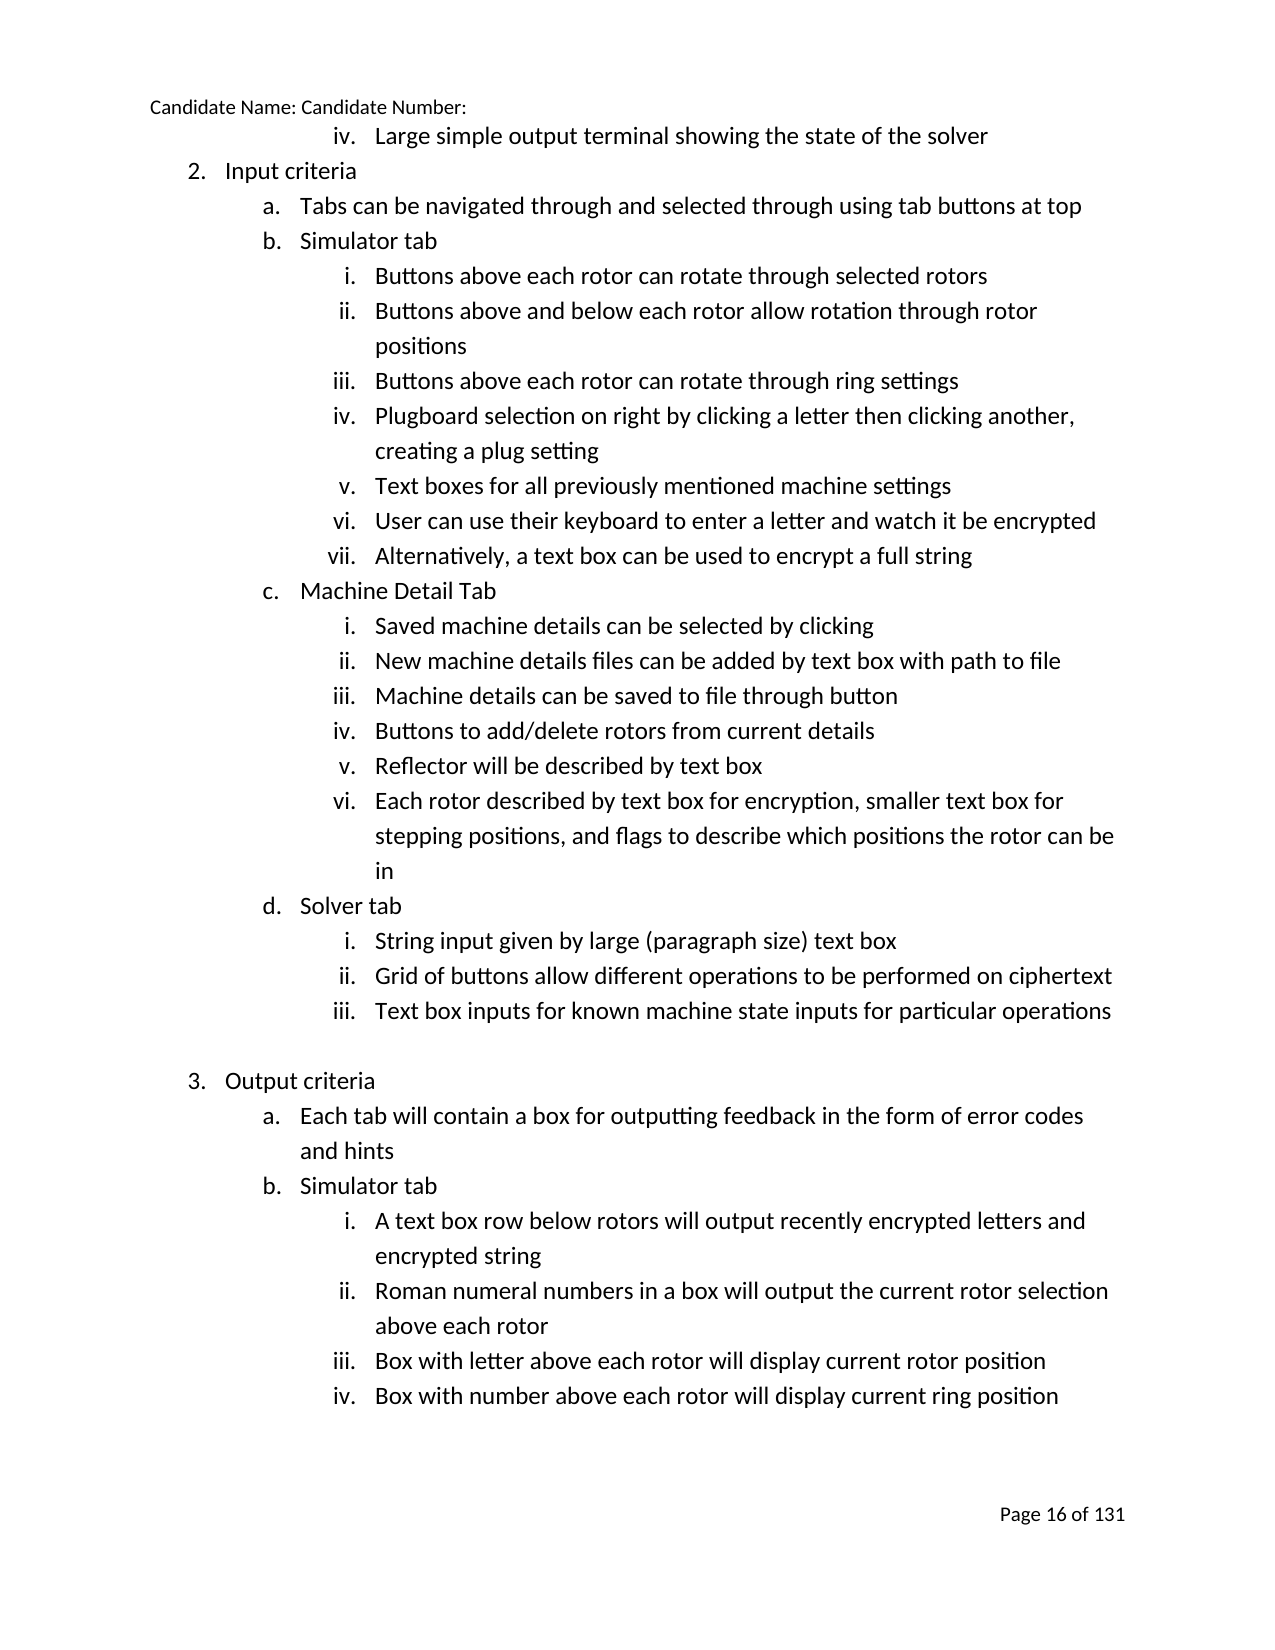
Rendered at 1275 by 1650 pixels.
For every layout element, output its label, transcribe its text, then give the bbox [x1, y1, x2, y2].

list Text boxes for all previously mentioned machine settings [356, 470, 1125, 501]
list Machine details can be saved to file through button [356, 680, 1125, 711]
list Simulator tab [262, 1170, 1125, 1201]
list Buttons above each rotor can rotate through ring settings [356, 365, 1125, 396]
list User can use their keyboard to enter a letter and watch it be encrypted [356, 505, 1125, 536]
list Machine Detail Tab [262, 575, 1125, 606]
list Reflector will be described by text box [356, 750, 1125, 781]
list Buttons above each rotor can rotate through selected rotors [356, 260, 1125, 291]
list Buttons to add/delete rotors from current details [356, 715, 1125, 746]
list Output criteria [187, 1065, 1125, 1096]
list Each tab will contain a box for outputting feedback in the form of error codes and hints [262, 1100, 1125, 1166]
list Plugboard selection on right by clicking a letter then clicking another, creating a plug setting [356, 400, 1125, 466]
list Buttons above and below each rotor allow rotation through rotor positions [356, 295, 1125, 361]
list Simulator tab [262, 225, 1125, 256]
list Solver tab [262, 890, 1125, 921]
list Saved machine details can be selected by clicking [356, 610, 1125, 641]
list Grid of buttons allow different operations to be performed on ciphertext [356, 960, 1125, 991]
list Large simple output terminal showing the state of the solver [356, 120, 1125, 151]
list Text box inputs for known machine state inputs for particular operations [356, 995, 1125, 1061]
list New machine details files can be added by text box with path to file [356, 645, 1125, 676]
list String input given by large (paragraph size) text box [356, 925, 1125, 956]
list Alternatively, a text box can be used to encrypt a full string [356, 540, 1125, 571]
list Box with number above each rotor will display current ring position [356, 1380, 1125, 1411]
list Input criteria [187, 155, 1125, 186]
list Roman numeral numbers in a box will output the current rotor selection above each rotor [356, 1275, 1125, 1341]
list Tabs can be navigated through and selected through using tab buttons at top [262, 190, 1125, 221]
list Each rotor described by text box for encryption, smaller text box for stepping positions, and flags to describe which positions the rotor can be in [356, 785, 1125, 886]
list Box with letter above each rotor will display current rotor position [356, 1345, 1125, 1376]
list A text box row below rotors will output recently encrypted letters and encrypted string [356, 1205, 1125, 1271]
